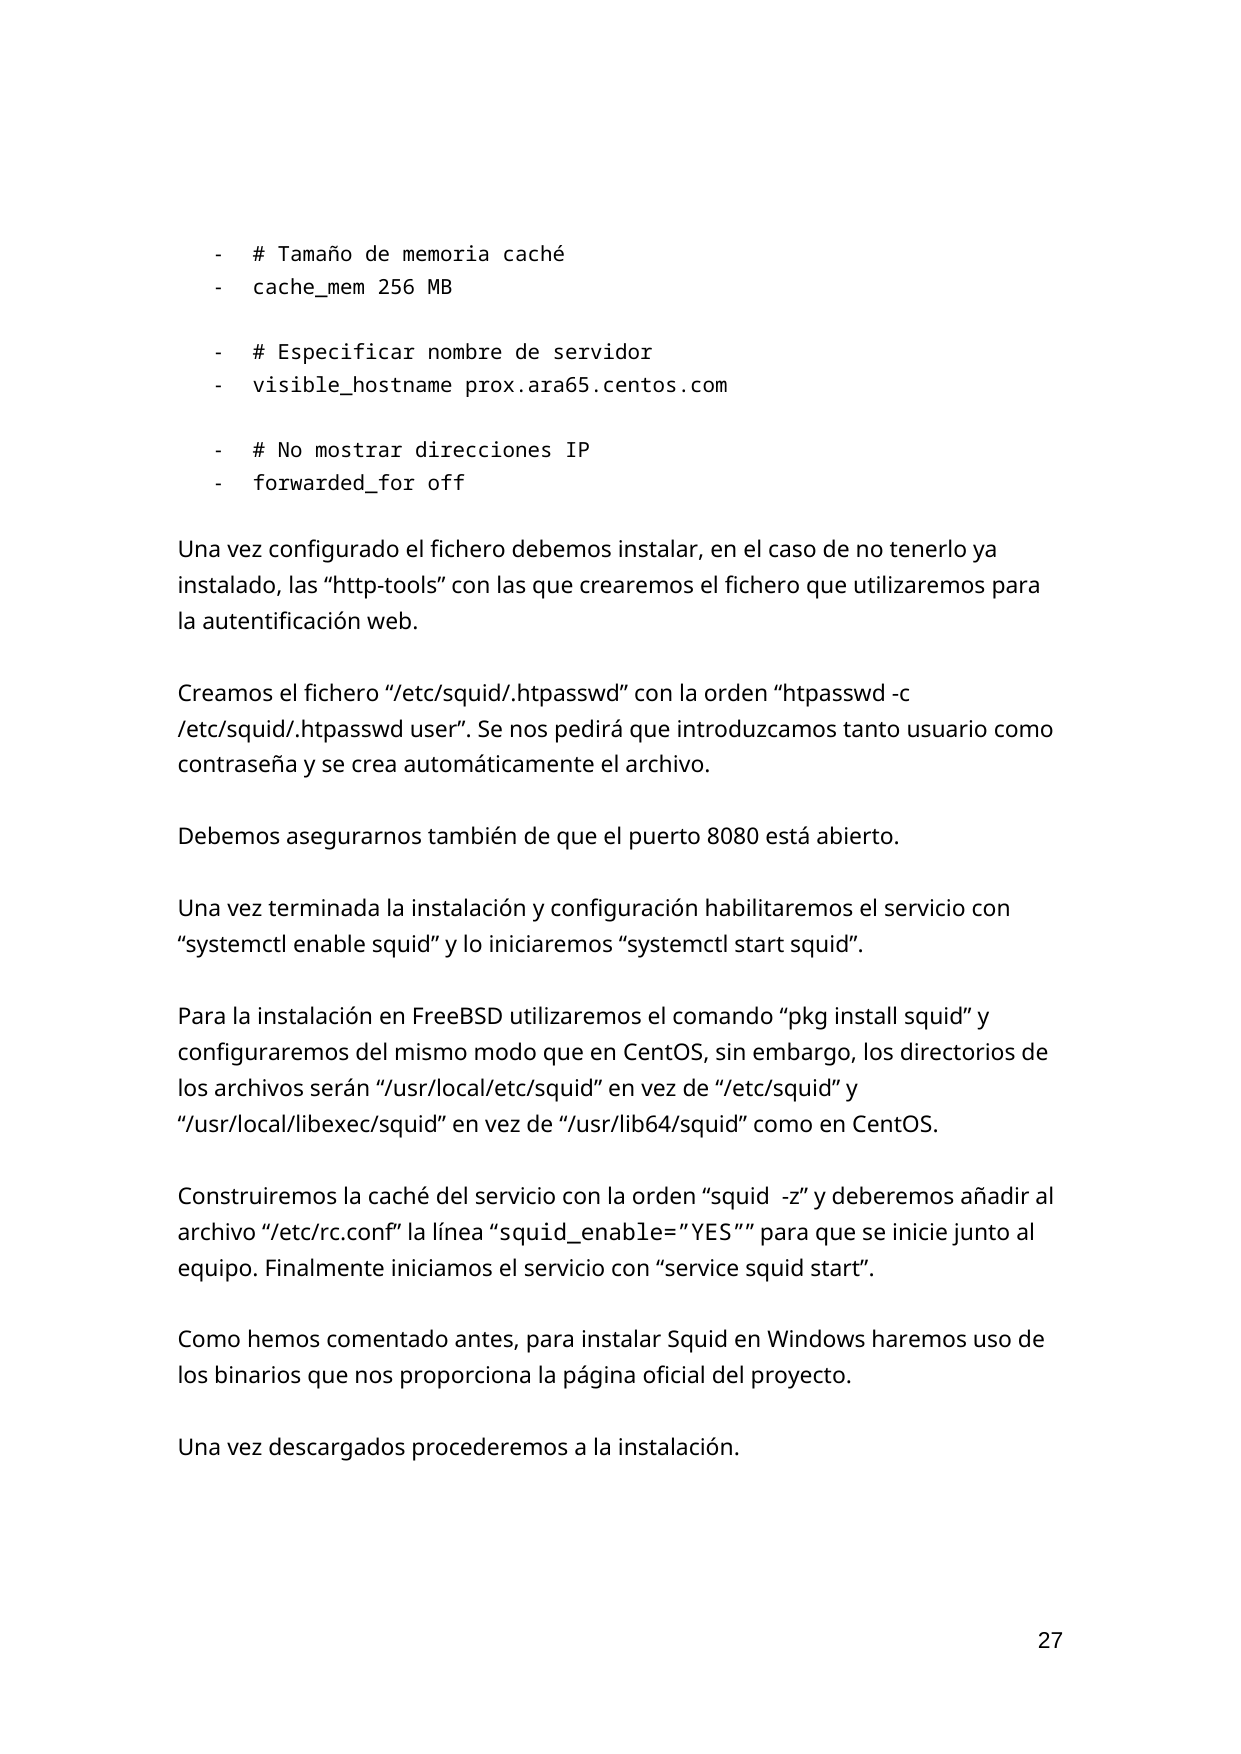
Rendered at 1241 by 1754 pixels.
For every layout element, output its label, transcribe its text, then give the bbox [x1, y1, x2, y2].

text Construiremos la caché del servicio con la orden “squid -z” y deberemos añadir al archivo “/etc/rc.conf” la línea “squid_enable=”YES”” para que se inicie junto al equipo. Finalmente iniciamos el servicio con “service squid start”. [177, 1180, 1063, 1283]
list # Tamaño de memoria caché [215, 239, 1063, 268]
text Debemos asegurarnos también de que el puerto 8080 está abierto. [177, 820, 1063, 852]
text Una vez configurado el fichero debemos instalar, en el caso de no tenerlo ya instalado, las “http-tools” con las que crearemos el fichero que utilizaremos para la autentificación web. [177, 533, 1063, 636]
list # No mostrar direcciones IP [215, 435, 1063, 463]
text Como hemos comentado antes, para instalar Squid en Windows haremos uso de los binarios que nos proporciona la página oficial del proyecto. [177, 1323, 1063, 1391]
list cache_mem 256 MB [215, 272, 1063, 300]
list forwarded_for off [215, 468, 1063, 496]
text Creamos el fichero “/etc/squid/.htpasswd” con la orden “htpasswd -c /etc/squid/.htpasswd user”. Se nos pedirá que introduzcamos tanto usuario como contraseña y se crea automáticamente el archivo. [177, 677, 1063, 780]
list # Especificar nombre de servidor [215, 337, 1063, 366]
text Para la instalación en FreeBSD utilizaremos el comando “pkg install squid” y configuraremos del mismo modo que en CentOS, sin embargo, los directorios de los archivos serán “/usr/local/etc/squid” en vez de “/etc/squid” y “/usr/local/libexec/squid” en vez de “/usr/lib64/squid” como en CentOS. [177, 1000, 1063, 1139]
text Una vez terminada la instalación y configuración habilitaremos el servicio con “systemctl enable squid” y lo iniciaremos “systemctl start squid”. [177, 892, 1063, 959]
text Una vez descargados procederemos a la instalación. [177, 1431, 1063, 1462]
list visible_hostname prox.ara65.centos.com [215, 370, 1063, 398]
